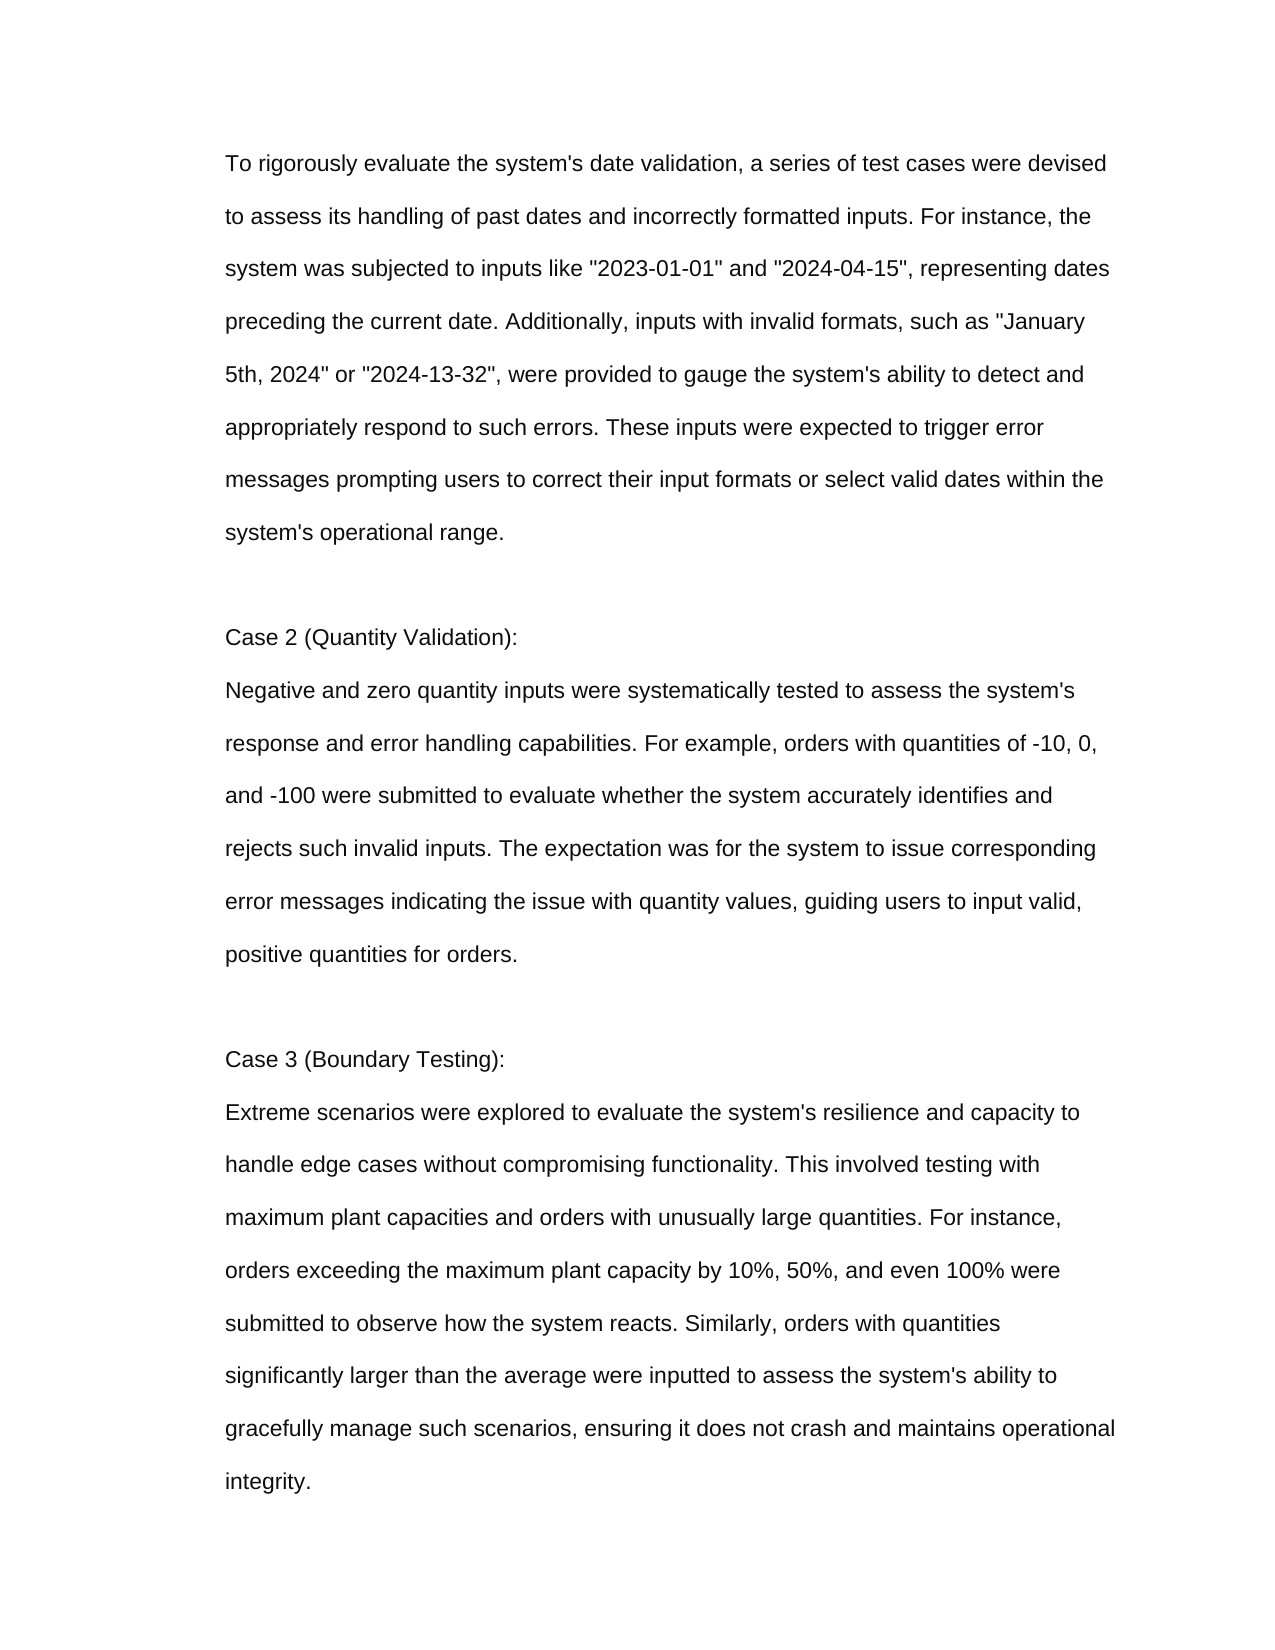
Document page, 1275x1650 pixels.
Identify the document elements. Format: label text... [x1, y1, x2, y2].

text Case 2 (Quantity Validation): [225, 624, 1125, 651]
text To rigorously evaluate the system's date validation, a series of test cases were devised to assess its handling of past dates and incorrectly formatted inputs. For instance, the system was subjected to inputs like "2023-01-01" and "2024-04-15", representing dates preceding the current date. Additionally, inputs with invalid formats, such as "January 5th, 2024" or "2024-13-32", were provided to gauge the system's ability to detect and appropriately respond to such errors. These inputs were expected to trigger error messages prompting users to correct their input formats or select valid dates within the system's operational range. [225, 150, 1125, 545]
text Negative and zero quantity inputs were systematically tested to assess the system's response and error handling capabilities. For example, orders with quantities of -10, 0, and -100 were submitted to evaluate whether the system accurately identifies and rejects such invalid inputs. The expectation was for the system to issue corresponding error messages indicating the issue with quantity values, guiding users to input valid, positive quantities for orders. [225, 677, 1125, 967]
text Extreme scenarios were explored to evaluate the system's resilience and capacity to handle edge cases without compromising functionality. This involved testing with maximum plant capacities and orders with unusually large quantities. For instance, orders exceeding the maximum plant capacity by 10%, 50%, and even 100% were submitted to observe how the system reacts. Similarly, orders with quantities significantly larger than the average were inputted to assess the system's ability to gracefully manage such scenarios, ensuring it does not crash and maintains operational integrity. [225, 1099, 1125, 1494]
text Case 3 (Boundary Testing): [225, 1046, 1125, 1072]
